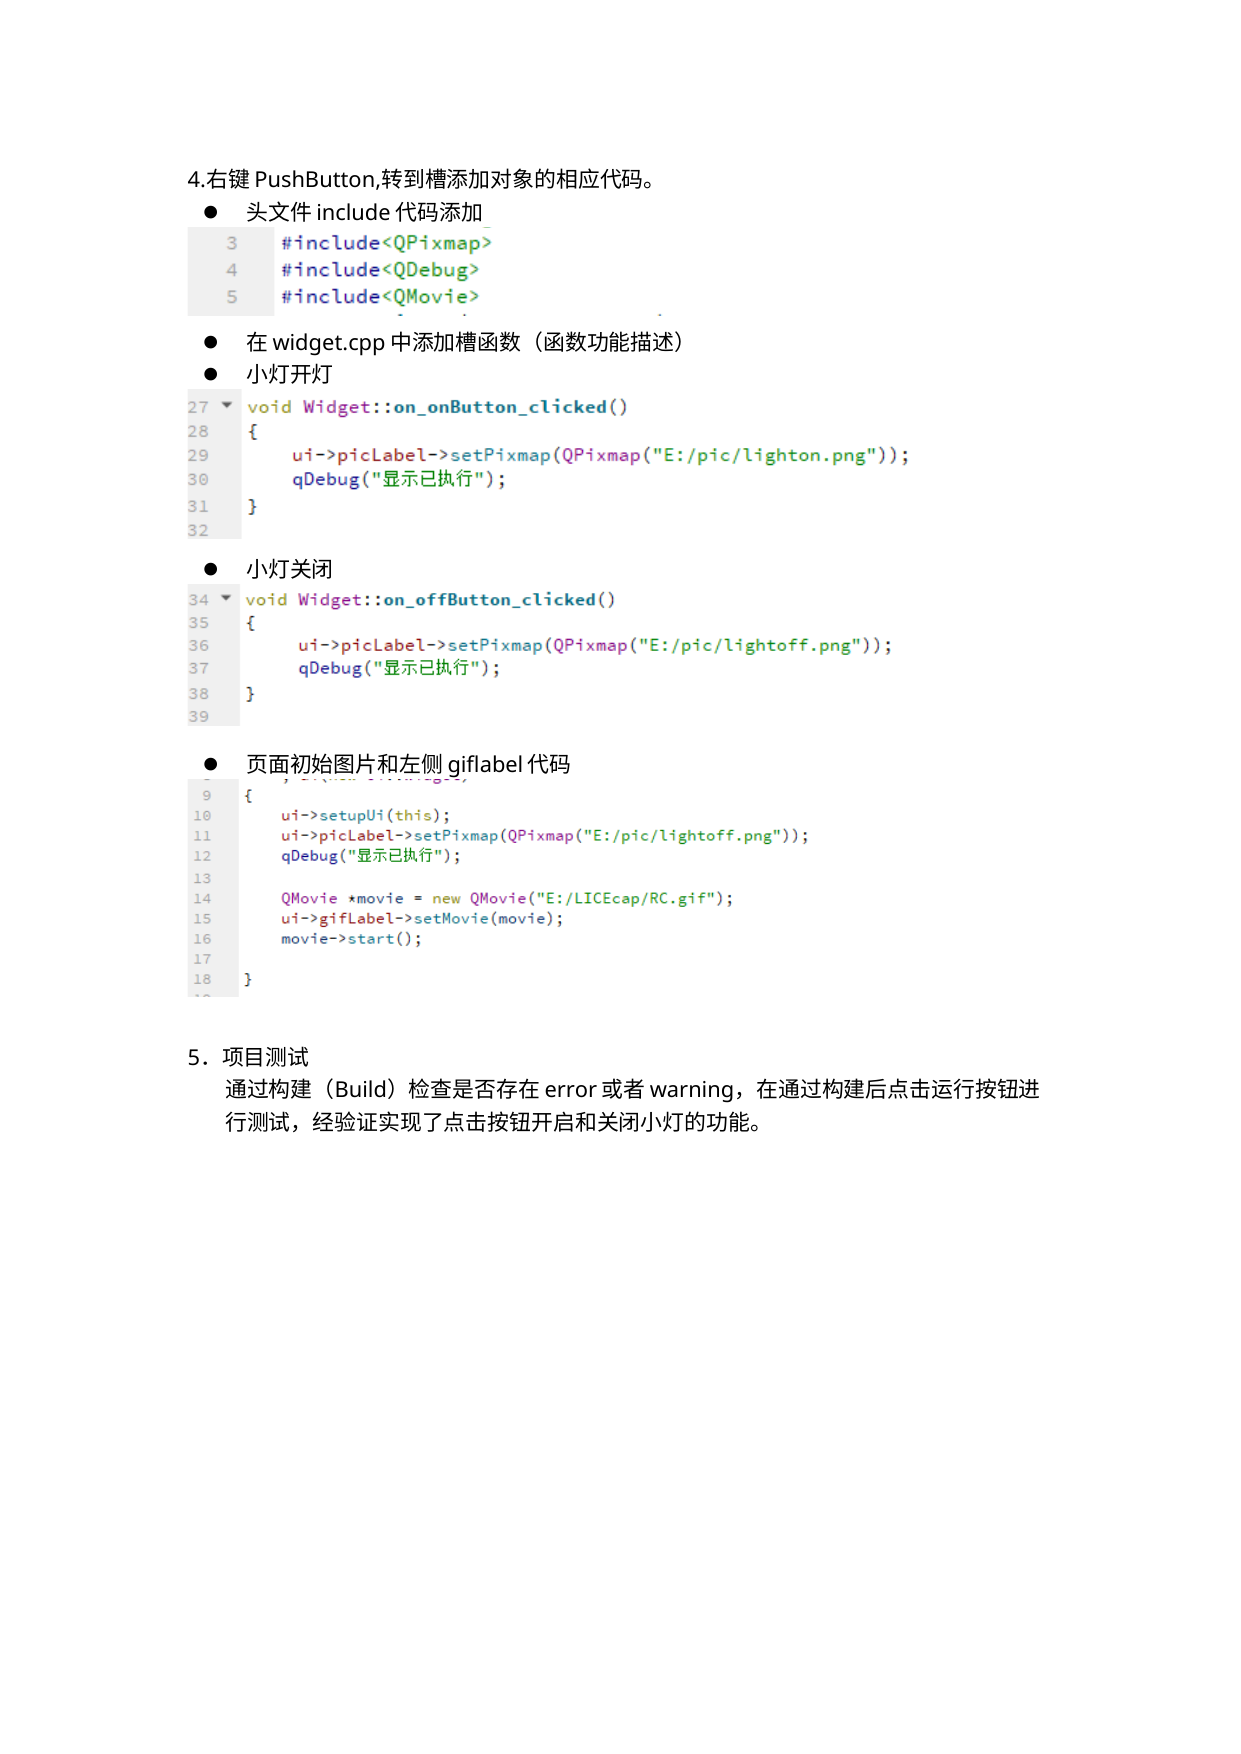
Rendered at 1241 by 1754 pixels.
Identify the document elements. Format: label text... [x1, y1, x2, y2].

list 在widget.cpp中添加槽函数（函数功能描述） [202, 324, 1053, 357]
picture [187, 779, 1053, 997]
picture [187, 389, 1053, 539]
list 头文件include代码添加 [202, 194, 1053, 227]
text 5．项目测试 [187, 1039, 1053, 1072]
picture [187, 227, 1021, 316]
list 页面初始图片和左侧giflabel代码 [202, 747, 1053, 779]
text 4.右键PushButton,转到槽添加对象的相应代码。 [187, 162, 1053, 194]
picture [187, 584, 1053, 726]
list 小灯关闭 [202, 552, 1053, 584]
list 通过构建（Build）检查是否存在error或者warning，在通过构建后点击运行按钮进行测试，经验证实现了点击按钮开启和关闭小灯的功能。 [225, 1072, 1053, 1137]
list 小灯开灯 [202, 357, 1053, 389]
